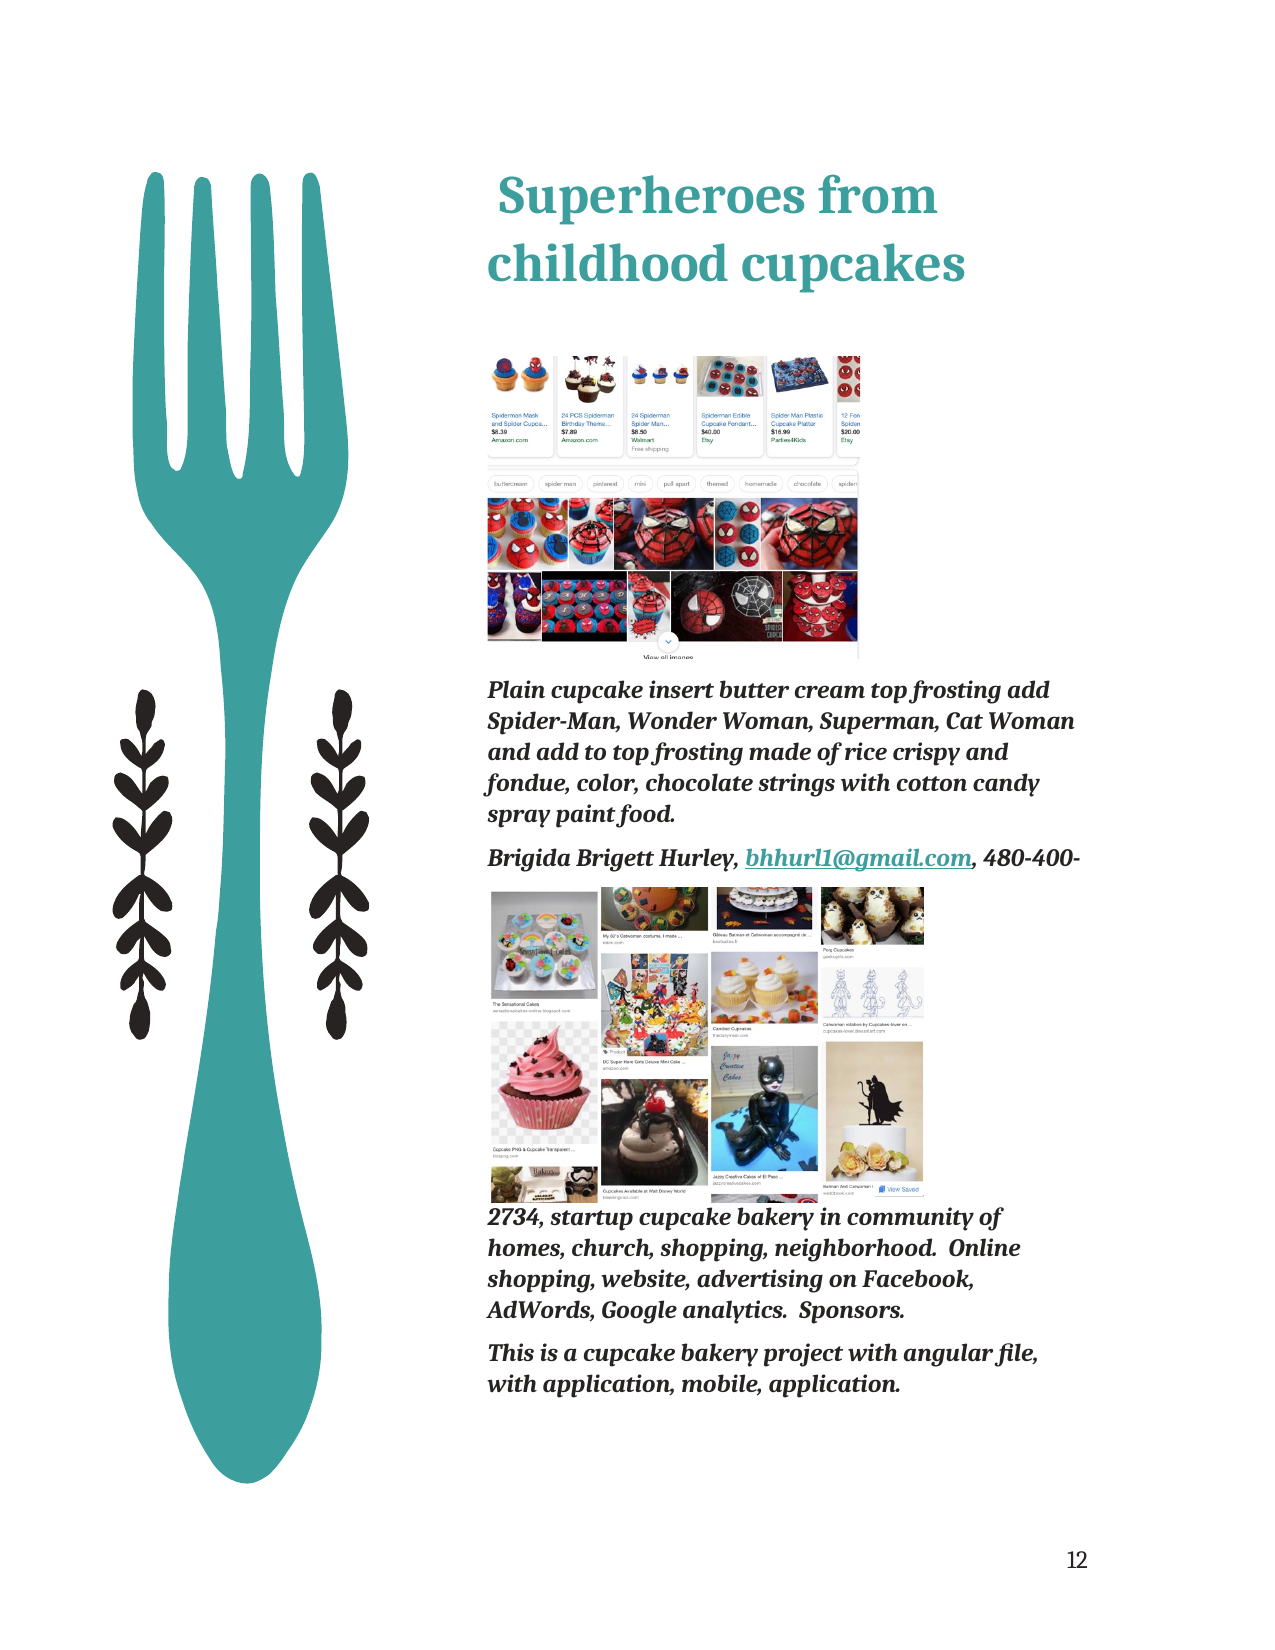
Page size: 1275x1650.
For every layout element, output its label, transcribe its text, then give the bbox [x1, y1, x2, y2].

text This is a cupcake bakery project with angular file, with application, mobile, application. [487, 1339, 1087, 1399]
subtitle Superheroes from childhood cupcakes [487, 165, 1087, 294]
picture [487, 887, 924, 1203]
picture [487, 356, 861, 659]
